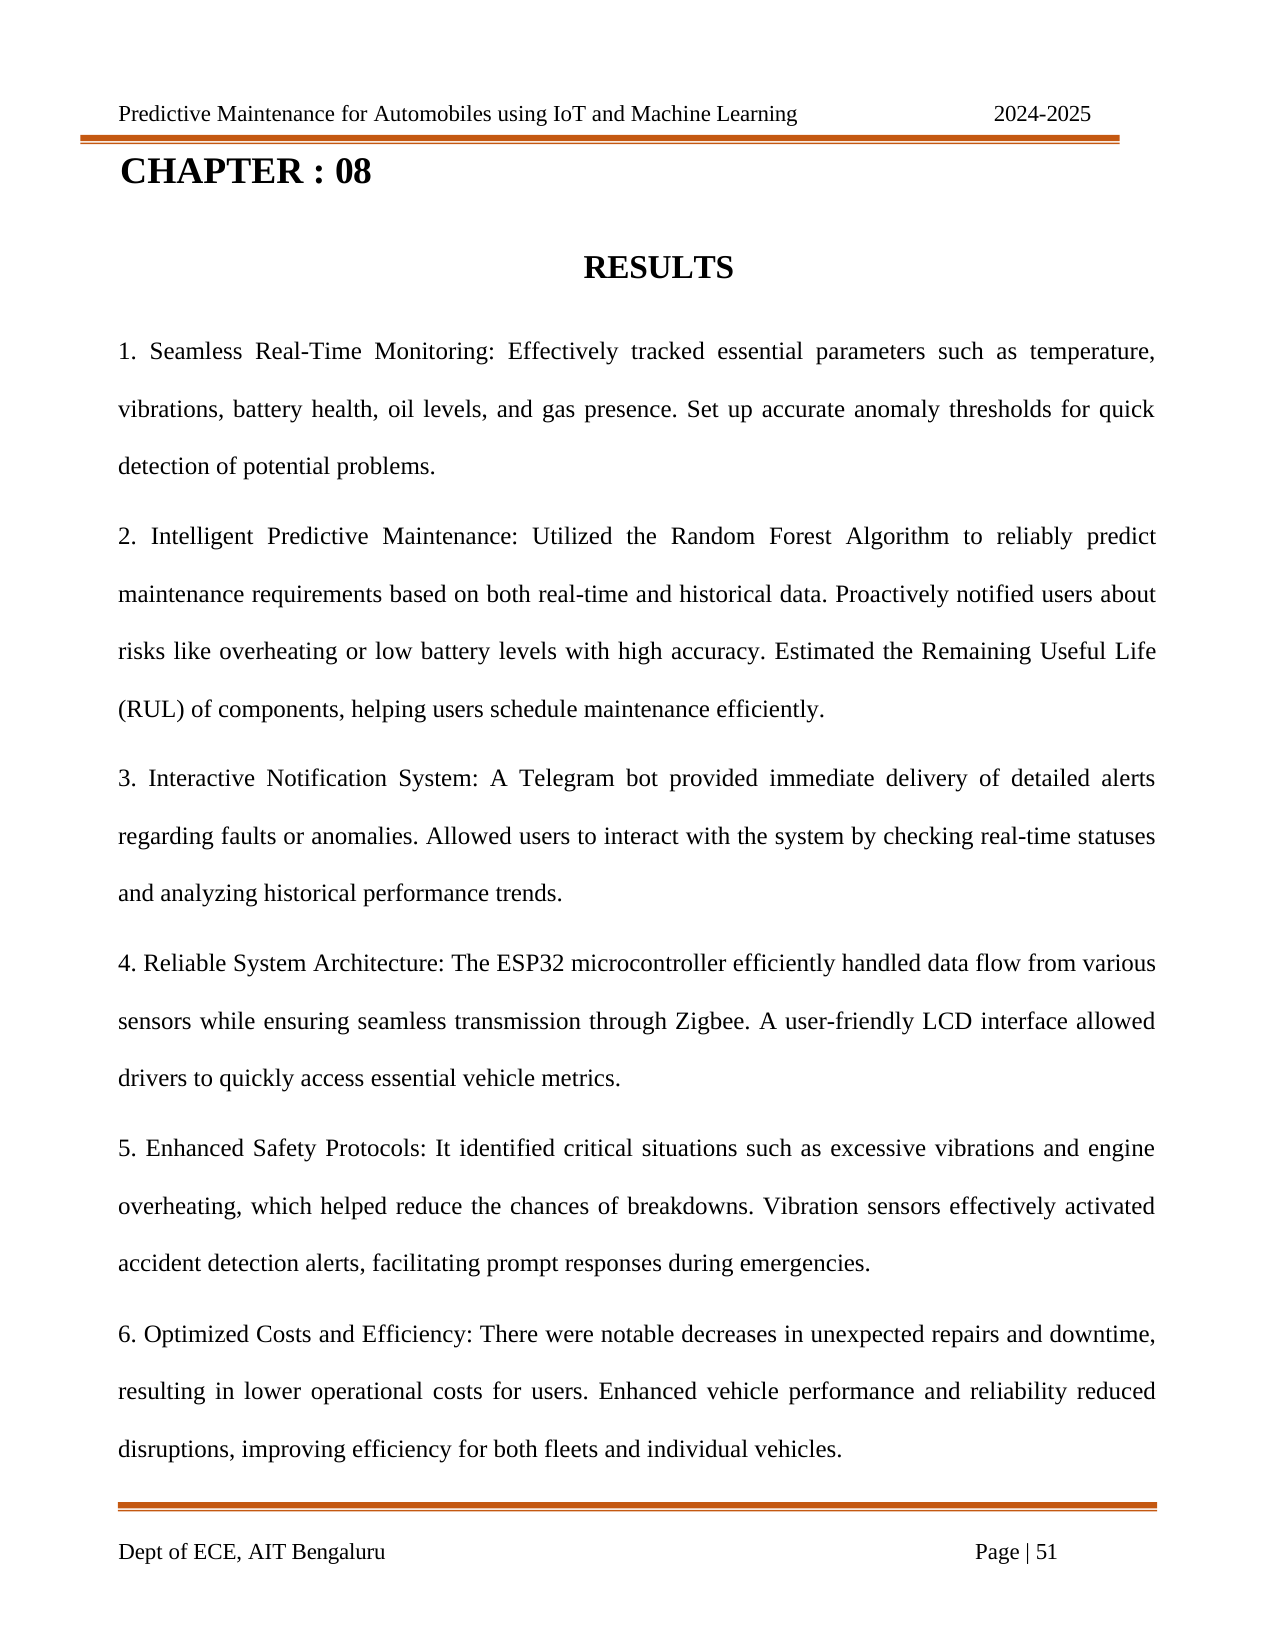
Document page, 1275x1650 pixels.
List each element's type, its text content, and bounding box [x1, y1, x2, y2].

subtitle RESULTS [156, 247, 1162, 285]
list Enhanced Safety Protocols: It identified critical situations such as excessive vibrations and engine overheating, which helped reduce the chances of breakdowns. Vibration sensors effectively activated accident detection alerts, facilitating prompt responses during emergencies. [118, 1133, 1157, 1277]
list Optimized Costs and Efficiency: There were notable decreases in unexpected repairs and downtime, resulting in lower operational costs for users. Enhanced vehicle performance and reliability reduced disruptions, improving efficiency for both fleets and individual vehicles. [118, 1319, 1157, 1462]
subtitle CHAPTER : 08 [120, 148, 1200, 192]
list Reliable System Architecture: The ESP32 microcontroller efficiently handled data flow from various sensors while ensuring seamless transmission through Zigbee. A user-friendly LCD interface allowed drivers to quickly access essential vehicle metrics. [118, 948, 1157, 1092]
list Interactive Notification System: A Telegram bot provided immediate delivery of detailed alerts regarding faults or anomalies. Allowed users to interact with the system by checking real-time statuses and analyzing historical performance trends. [118, 763, 1157, 907]
list Intelligent Predictive Maintenance: Utilized the Random Forest Algorithm to reliably predict maintenance requirements based on both real-time and historical data. Proactively notified users about risks like overheating or low battery levels with high accuracy. Estimated the Remaining Useful Life (RUL) of components, helping users schedule maintenance efficiently. [118, 521, 1157, 722]
list Seamless Real-Time Monitoring: Effectively tracked essential parameters such as temperature, vibrations, battery health, oil levels, and gas presence. Set up accurate anomaly thresholds for quick detection of potential problems. [118, 336, 1157, 480]
